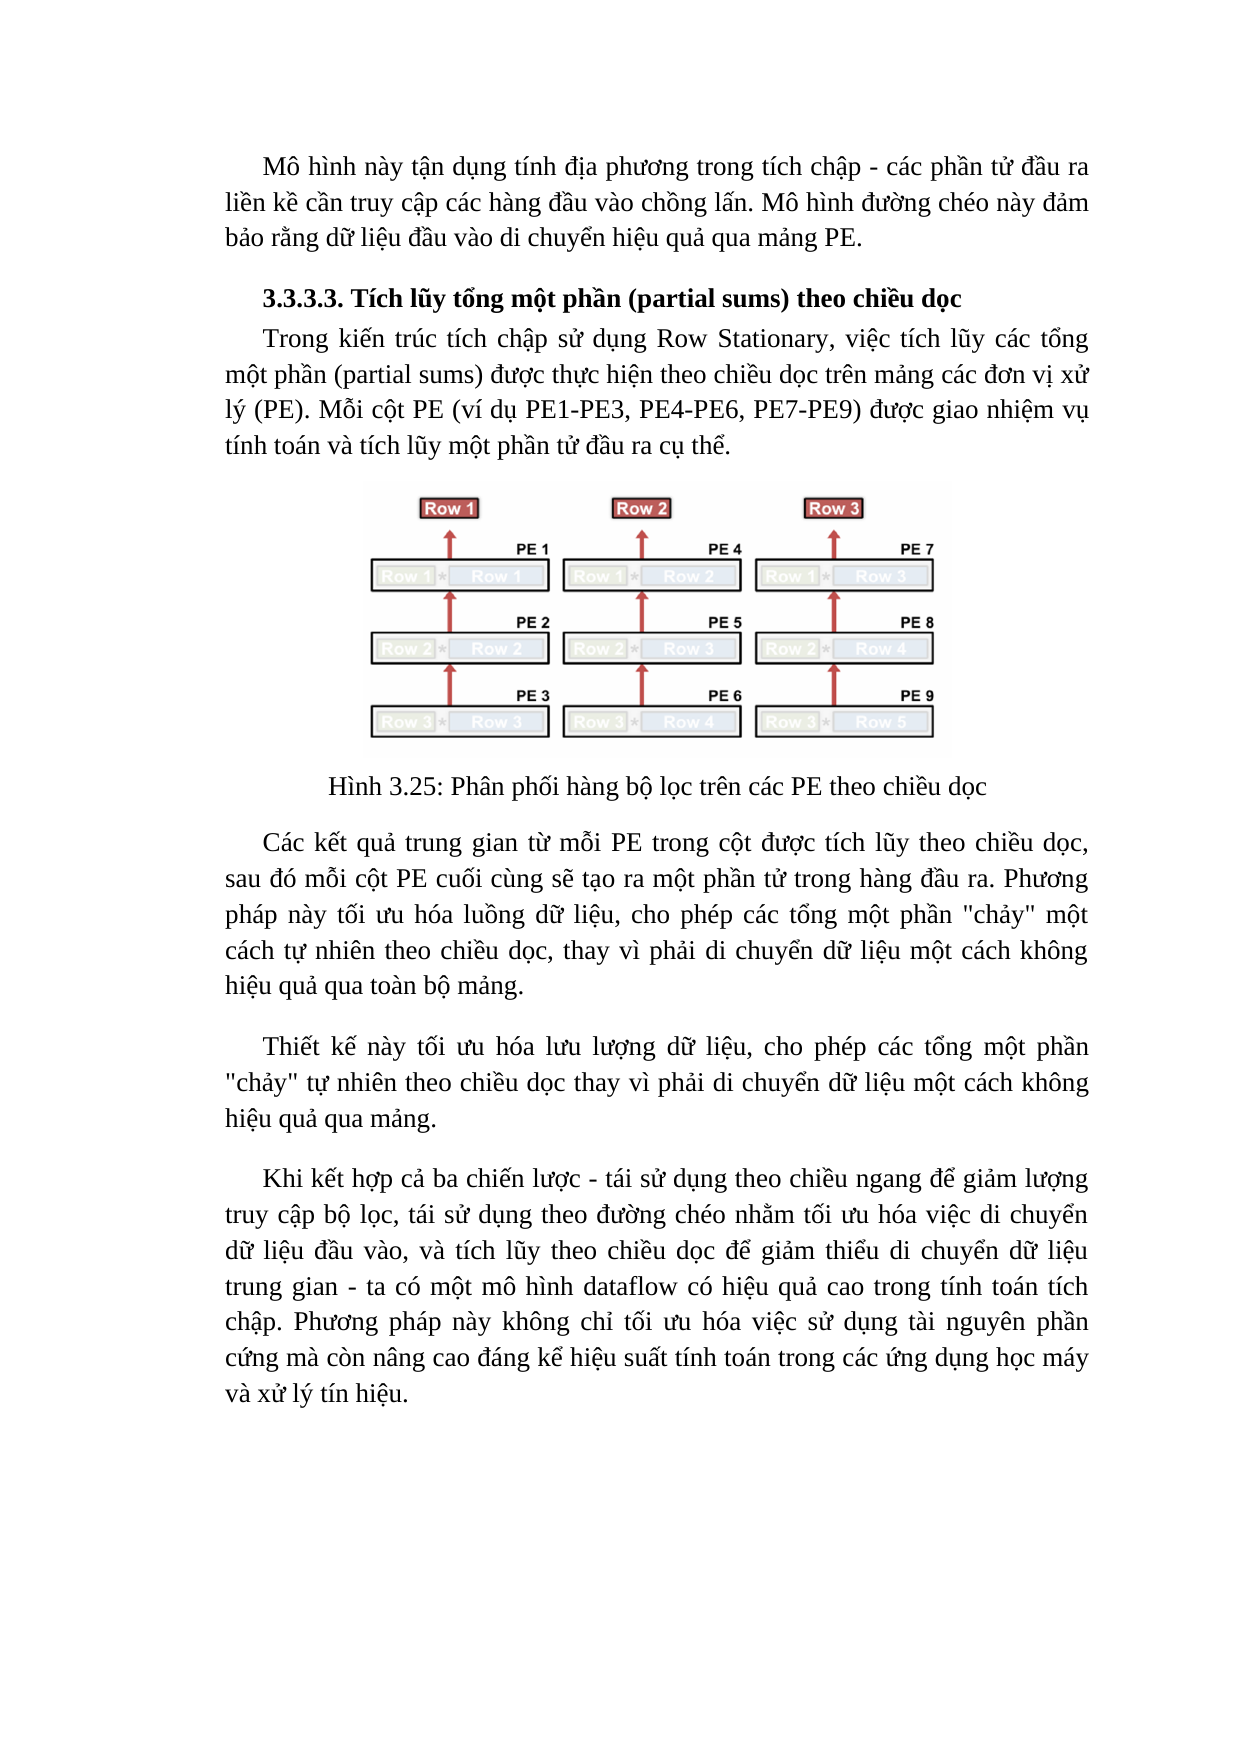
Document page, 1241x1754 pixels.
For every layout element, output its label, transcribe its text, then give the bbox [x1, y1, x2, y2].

text Thiết kế này tối ưu hóa lưu lượng dữ liệu, cho phép các tổng một phần "chảy" tự nhiên theo chiều dọc thay vì phải di chuyển dữ liệu một cách không hiệu quả qua mảng. [225, 1030, 1090, 1133]
subtitle 3.3.3.3. Tích lũy tổng một phần (partial sums) theo chiều dọc [225, 282, 1090, 313]
picture [363, 481, 952, 758]
text Các kết quả trung gian từ mỗi PE trong cột được tích lũy theo chiều dọc, sau đó mỗi cột PE cuối cùng sẽ tạo ra một phần tử trong hàng đầu ra. Phương pháp này tối ưu hóa luồng dữ liệu, cho phép các tổng một phần "chảy" một cách tự nhiên theo chiều dọc, thay vì phải di chuyển dữ liệu một cách không hiệu quả qua toàn bộ mảng. [225, 827, 1090, 1001]
text Khi kết hợp cả ba chiến lược - tái sử dụng theo chiều ngang để giảm lượng truy cập bộ lọc, tái sử dụng theo đường chéo nhằm tối ưu hóa việc di chuyển dữ liệu đầu vào, và tích lũy theo chiều dọc để giảm thiểu di chuyển dữ liệu trung gian - ta có một mô hình dataflow có hiệu quả cao trong tính toán tích chập. Phương pháp này không chỉ tối ưu hóa việc sử dụng tài nguyên phần cứng mà còn nâng cao đáng kể hiệu suất tính toán trong các ứng dụng học máy và xử lý tín hiệu. [225, 1162, 1090, 1408]
text Mô hình này tận dụng tính địa phương trong tích chập - các phần tử đầu ra liền kề cần truy cập các hàng đầu vào chồng lấn. Mô hình đường chéo này đảm bảo rằng dữ liệu đầu vào di chuyển hiệu quả qua mảng PE. [225, 150, 1090, 253]
text Trong kiến trúc tích chập sử dụng Row Stationary, việc tích lũy các tổng một phần (partial sums) được thực hiện theo chiều dọc trên mảng các đơn vị xử lý (PE). Mỗi cột PE (ví dụ PE1-PE3, PE4-PE6, PE7-PE9) được giao nhiệm vụ tính toán và tích lũy một phần tử đầu ra cụ thể. [225, 322, 1090, 460]
